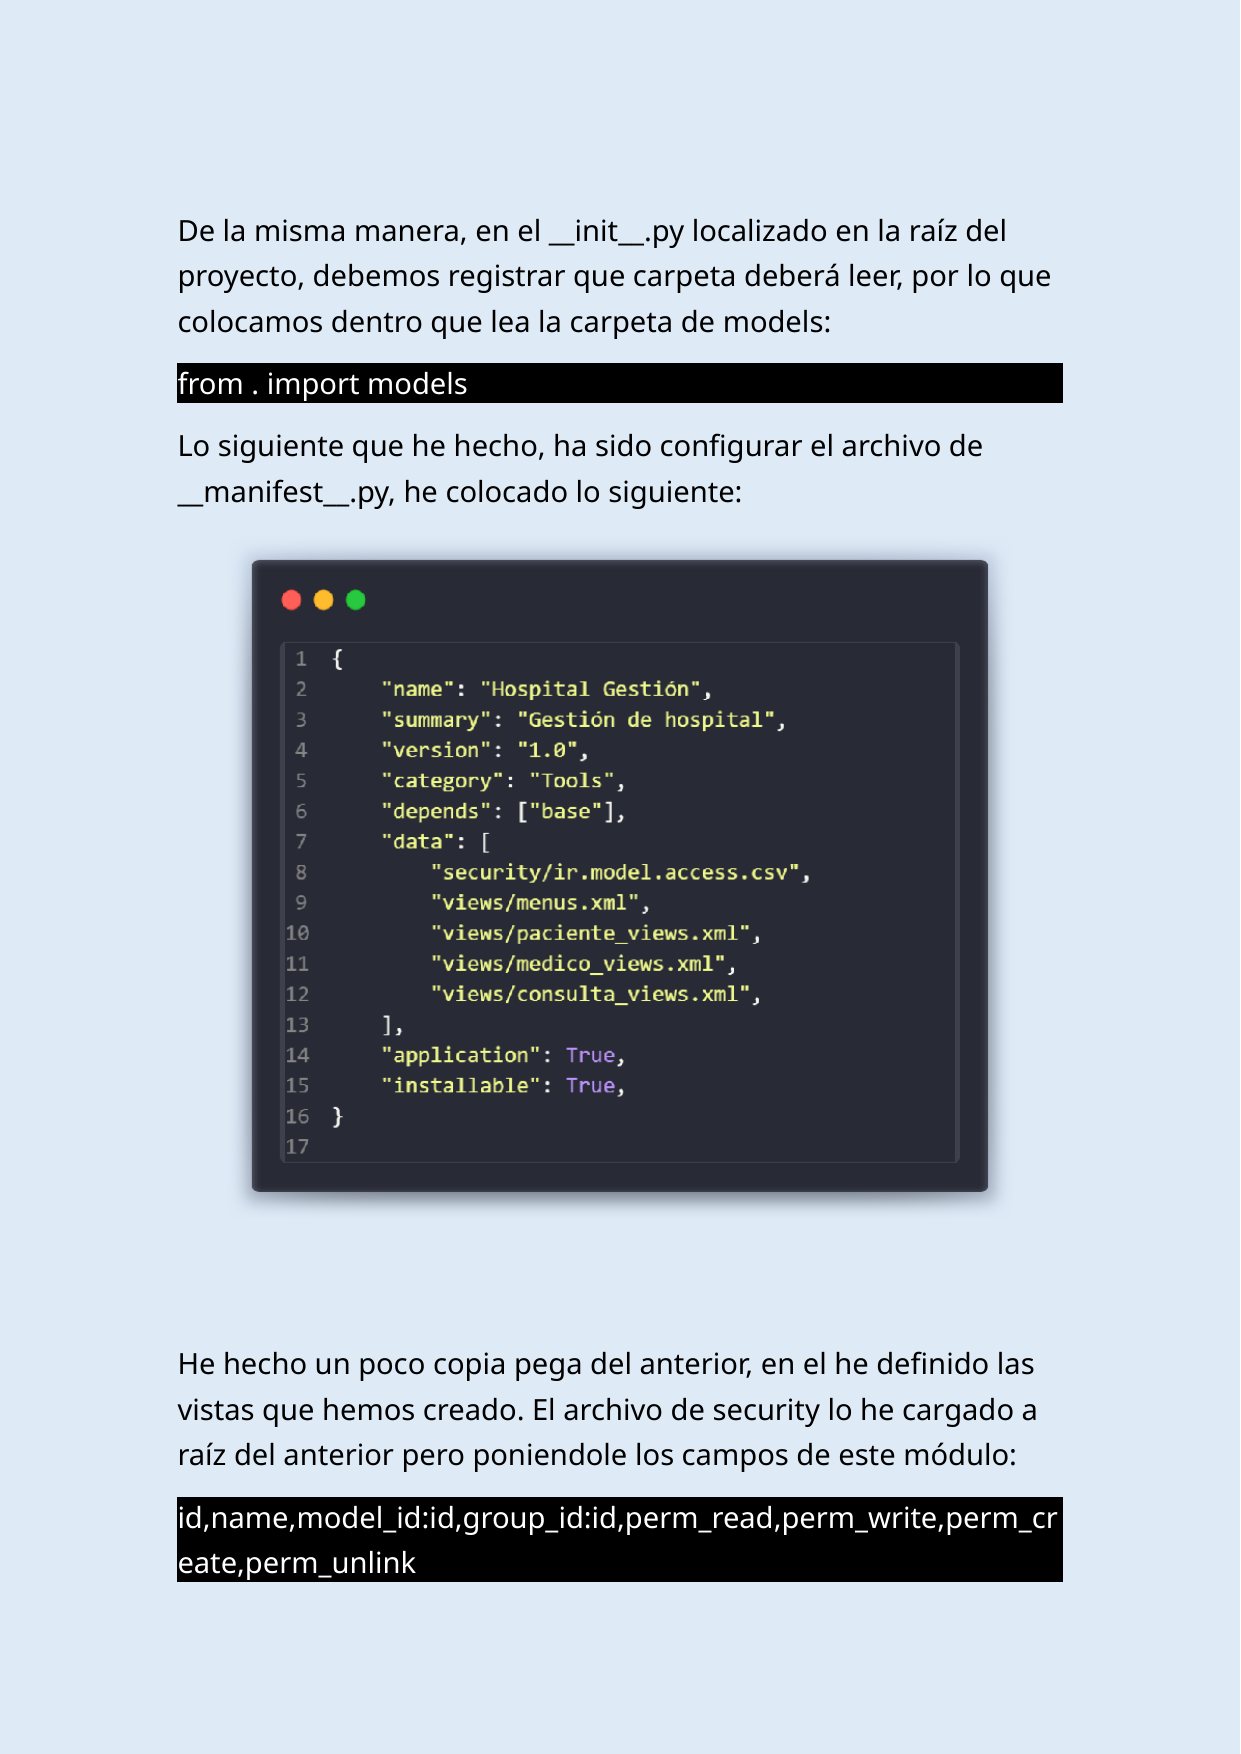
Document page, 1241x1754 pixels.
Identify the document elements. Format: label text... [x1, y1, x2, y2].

text De la misma manera, en el __init__.py localizado en la raíz del proyecto, debemos registrar que carpeta deberá leer, por lo que colocamos dentro que lea la carpeta de models: [177, 210, 1063, 341]
text He hecho un poco copia pega del anterior, en el he definido las vistas que hemos creado. El archivo de security lo he cargado a raíz del anterior pero poniendole los campos de este módulo: [177, 1343, 1063, 1474]
text id,name,model_id:id,group_id:id,perm_read,perm_write,perm_create,perm_unlink [177, 1497, 1063, 1582]
text Lo siguiente que he hecho, ha sido configurar el archivo de __manifest__.py, he colocado lo siguiente: [177, 426, 1063, 511]
picture [255, 563, 986, 1192]
text from . import models [177, 363, 1063, 403]
